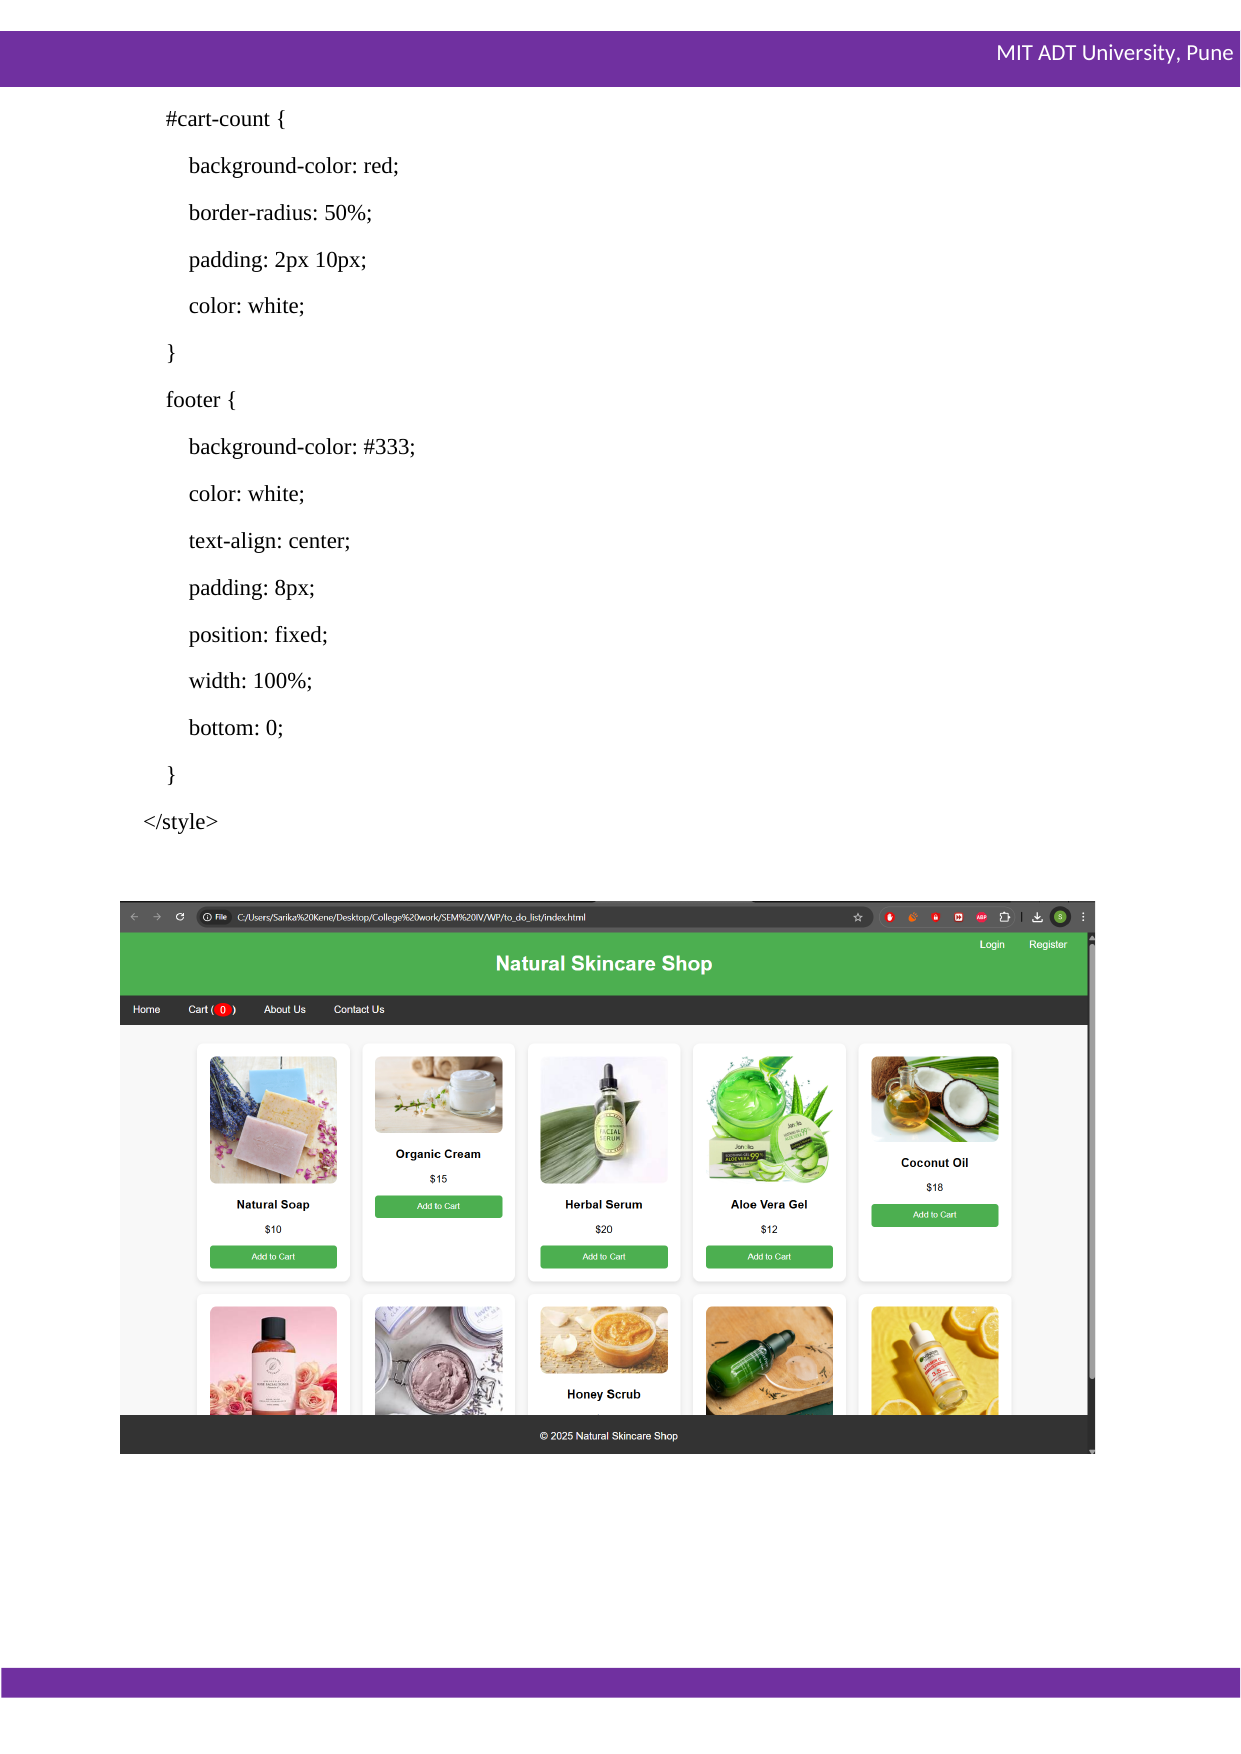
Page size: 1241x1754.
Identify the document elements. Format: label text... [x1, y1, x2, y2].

text bottom: 0; [120, 714, 1195, 741]
text } [120, 761, 1195, 788]
text width: 100%; [120, 667, 1195, 694]
text position: fixed; [120, 621, 1195, 647]
text border-radius: 50%; [120, 199, 1195, 225]
text #cart-count { [120, 105, 1195, 131]
text footer { [120, 386, 1195, 413]
picture [120, 901, 1096, 1454]
text color: white; [120, 480, 1195, 506]
text padding: 2px 10px; [120, 246, 1195, 272]
text padding: 8px; [120, 574, 1195, 600]
text background-color: #333; [120, 433, 1195, 459]
text } [120, 339, 1195, 366]
text text-align: center; [120, 527, 1195, 553]
text color: white; [120, 292, 1195, 319]
text </style> [120, 808, 1195, 834]
text background-color: red; [120, 152, 1195, 178]
